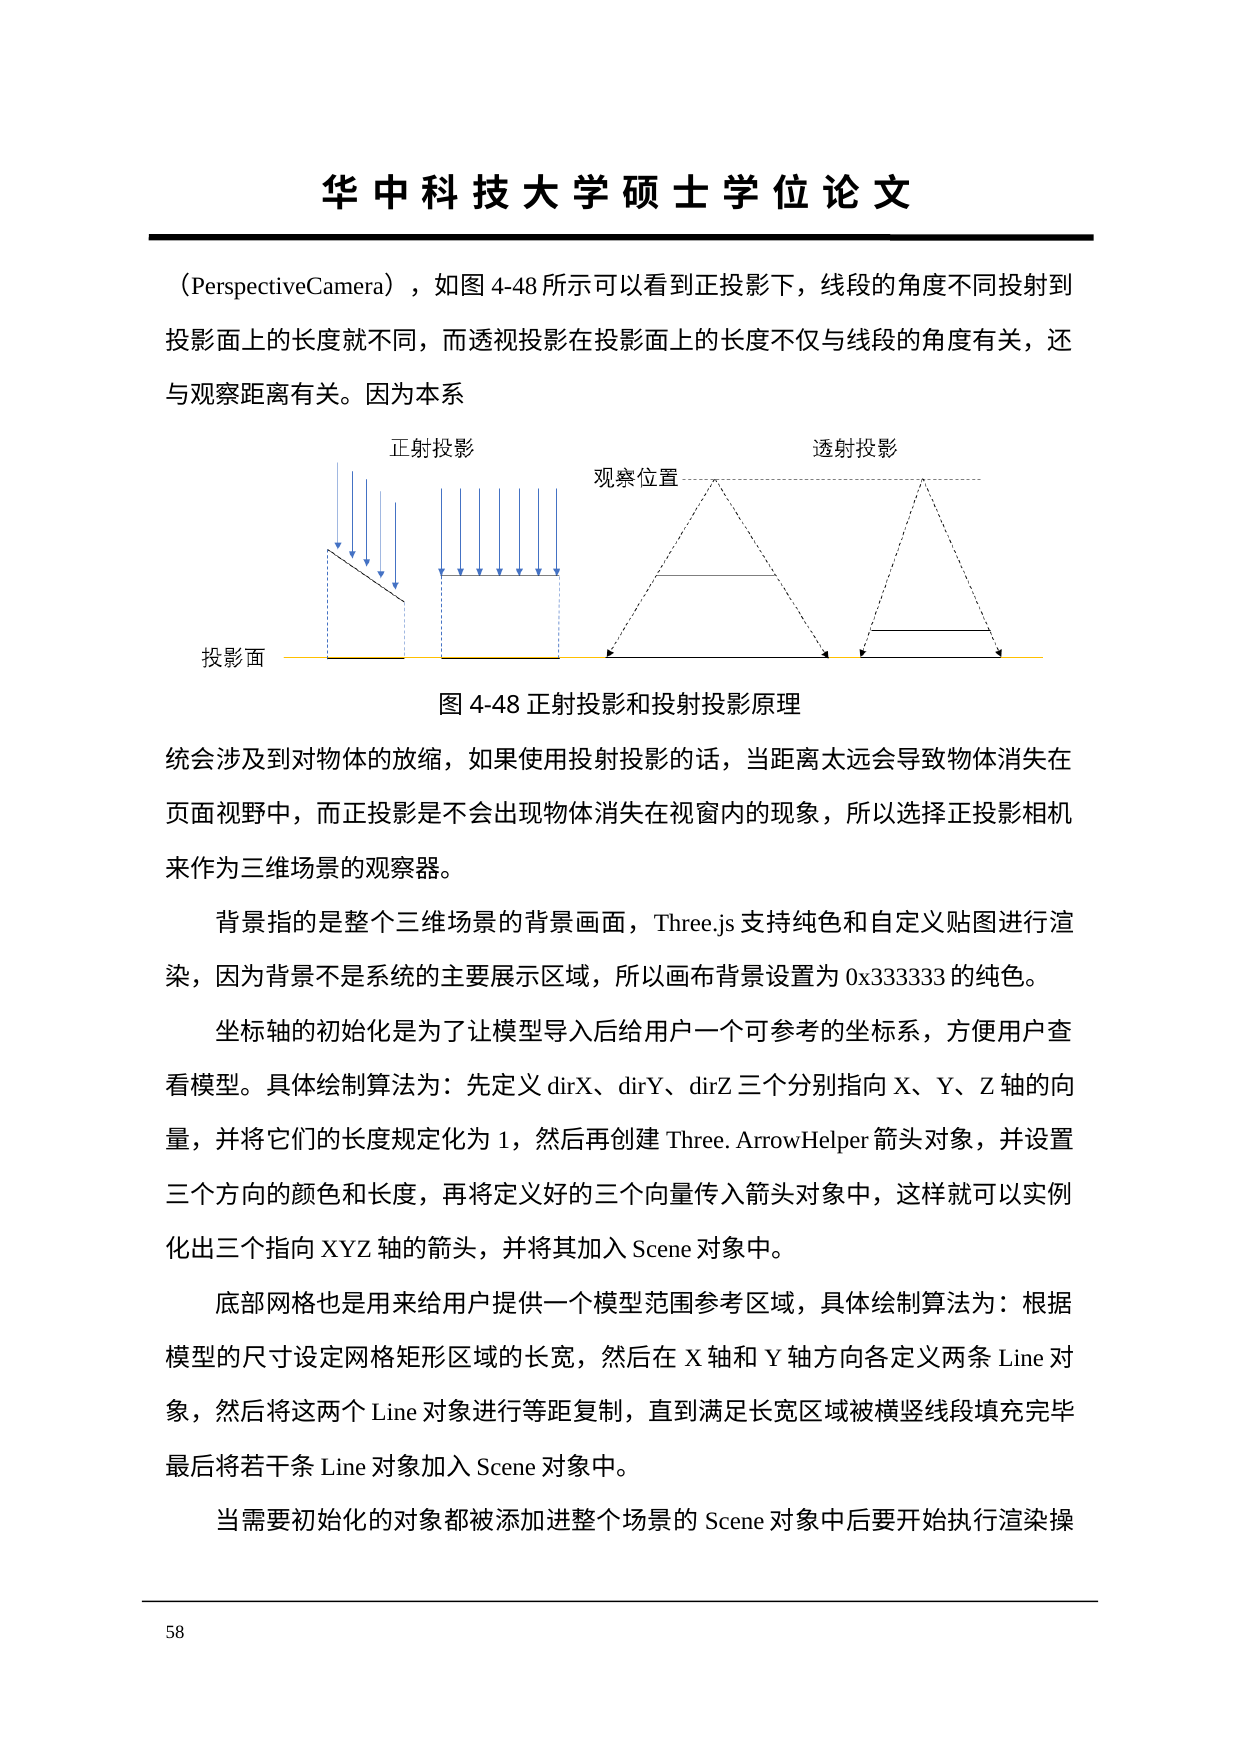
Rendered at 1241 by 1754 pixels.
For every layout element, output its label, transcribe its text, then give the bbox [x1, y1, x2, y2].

text 坐标轴的初始化是为了让模型导入后给用户一个可参考的坐标系，方便用户查看模型。具体绘制算法为：先定义dirX、dirY、dirZ三个分别指向X、Y、Z轴的向量，并将它们的长度规定化为1，然后再创建Three. ArrowHelper箭头对象，并设置三个方向的颜色和长度，再将定义好的三个向量传入箭头对象中，这样就可以实例化出三个指向XYZ轴的箭头，并将其加入Scene对象中。 [165, 1011, 1075, 1265]
picture [194, 428, 1046, 671]
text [165, 1501, 1075, 1537]
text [165, 266, 1075, 411]
text 底部网格也是用来给用户提供一个模型范围参考区域，具体绘制算法为：根据模型的尺寸设定网格矩形区域的长宽，然后在X轴和Y轴方向各定义两条Line对象，然后将这两个Line对象进行等距复制，直到满足长宽区域被横竖线段填充完毕，最后将若干条Line对象加入Scene对象中。 [165, 1283, 1075, 1482]
text 背景指的是整个三维场景的背景画面，Three.js支持纯色和自定义贴图进行渲染，因为背景不是系统的主要展示区域，所以画布背景设置为0x333333的纯色。 [165, 902, 1075, 993]
text 统会涉及到对物体的放缩，如果使用投射投影的话，当距离太远会导致物体消失在页面视野中，而正投影是不会出现物体消失在视窗内的现象，所以选择正投影相机来作为三维场景的观察器。 [165, 739, 1075, 884]
